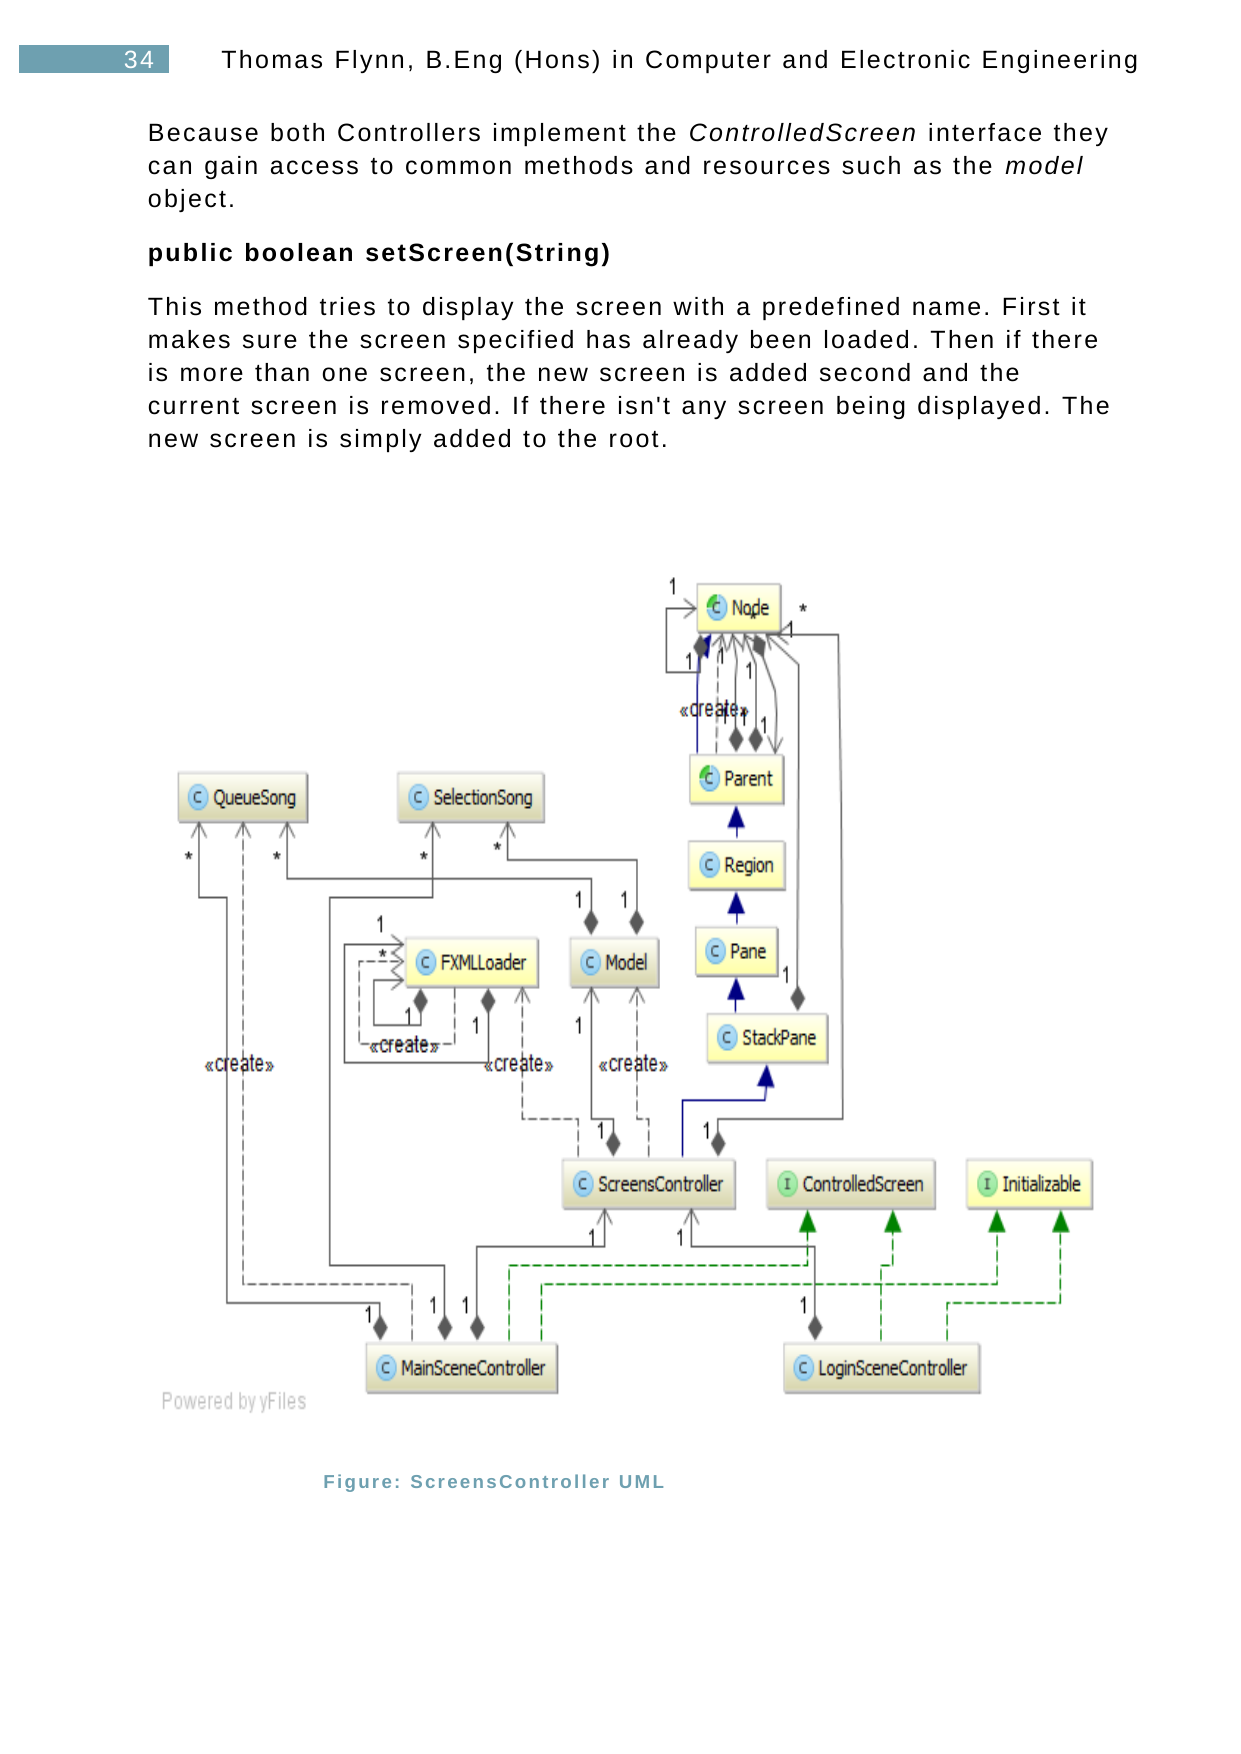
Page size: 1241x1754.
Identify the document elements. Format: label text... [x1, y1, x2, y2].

text public boolean setScreen(String) [148, 238, 1122, 267]
text This method tries to display the screen with a predefined name. First it makes sure the screen specified has already been loaded. Then if there is more than one screen, the new screen is added second and the current screen is removed. If there isn't any screen being displayed. The new screen is simply added to the root. [148, 292, 1122, 453]
picture [147, 531, 1123, 1432]
text Because both Controllers implement the ControlledScreen interface they can gain access to common methods and resources such as the model object. [148, 118, 1122, 213]
